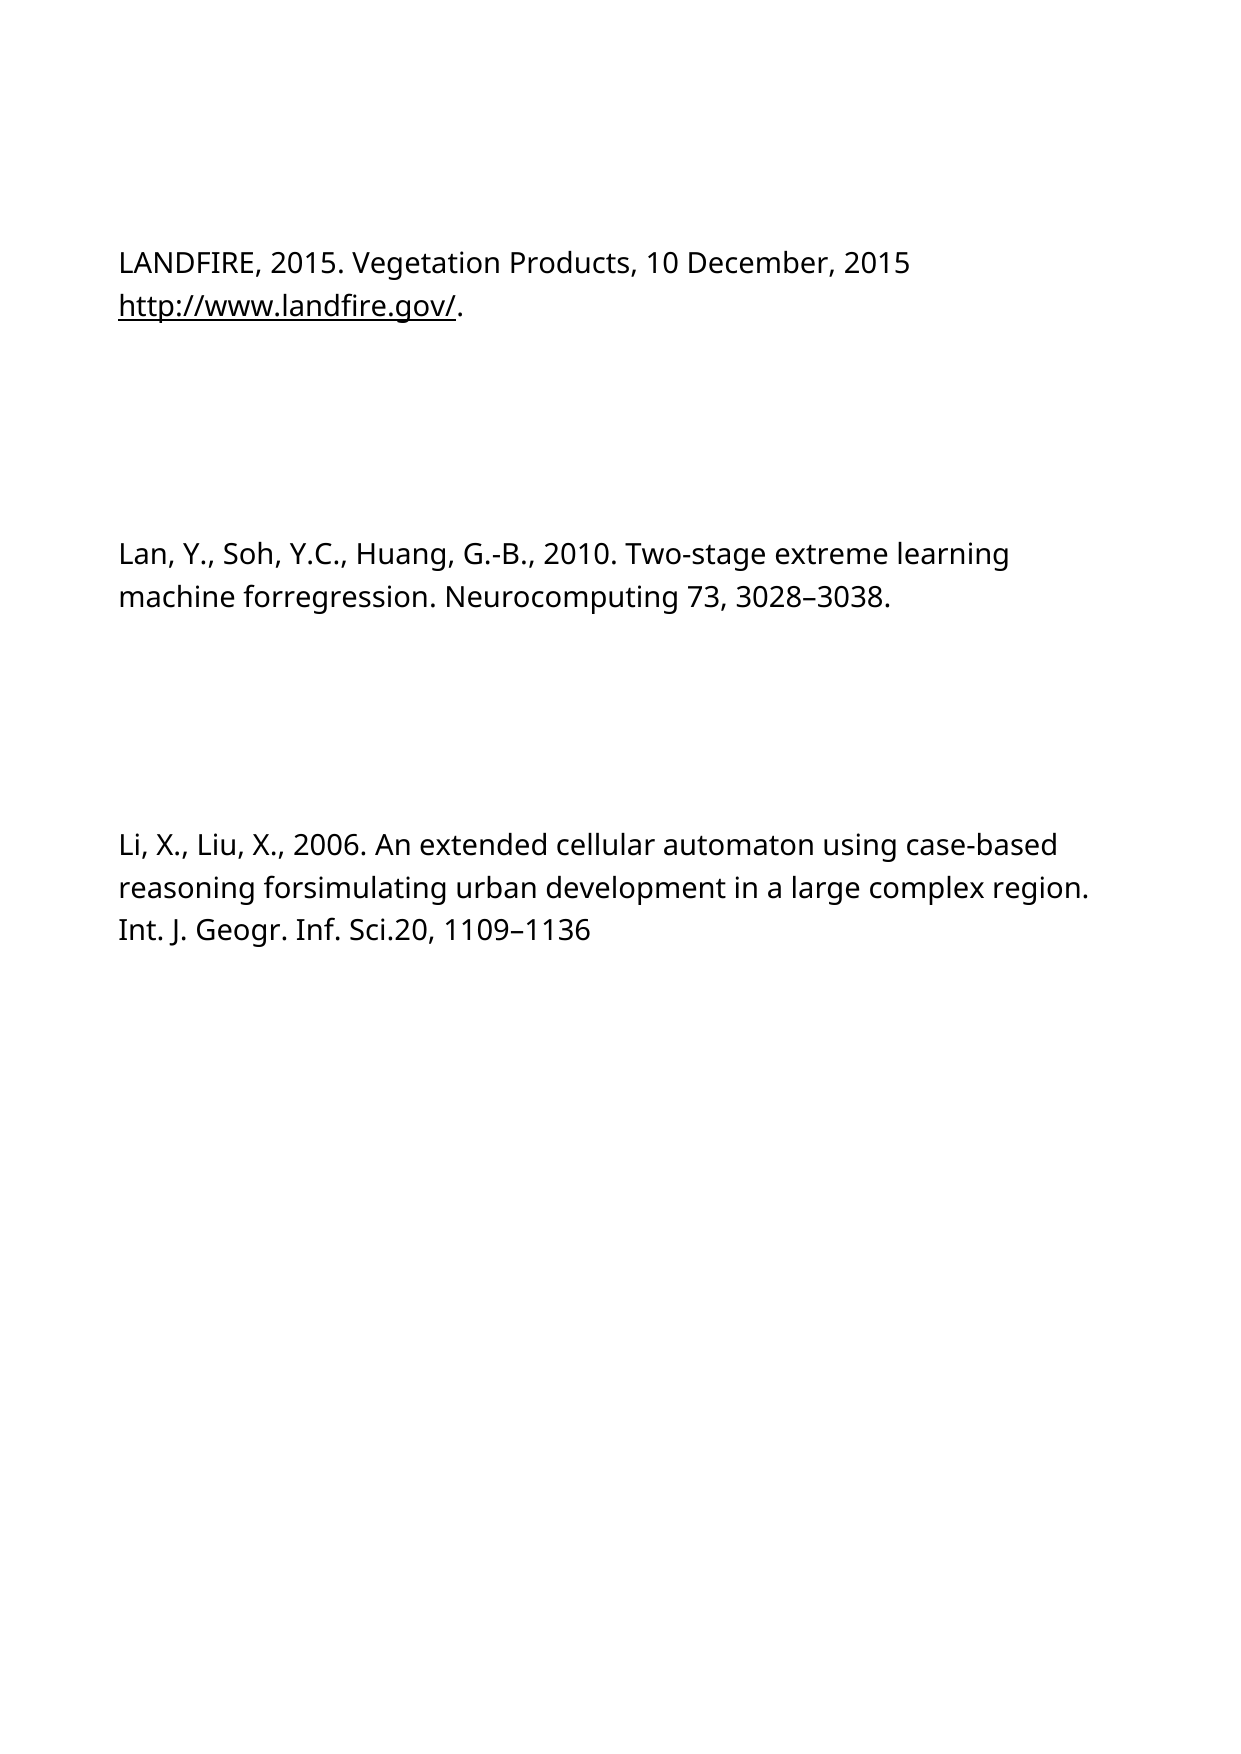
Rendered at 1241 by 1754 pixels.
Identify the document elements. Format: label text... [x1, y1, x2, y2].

text LANDFIRE, 2015. Vegetation Products, 10 December, 2015 http://www.landfire.gov/. [118, 242, 1122, 389]
text Li, X., Liu, X., 2006. An extended cellular automaton using case-based reasoning forsimulating urban development in a large complex region. Int. J. Geogr. Inf. Sci.20, 1109–1136 [118, 824, 1122, 1014]
text Lan, Y., Soh, Y.C., Huang, G.-B., 2010. Two-stage extreme learning machine forregression. Neurocomputing 73, 3028–3038. [118, 533, 1122, 680]
